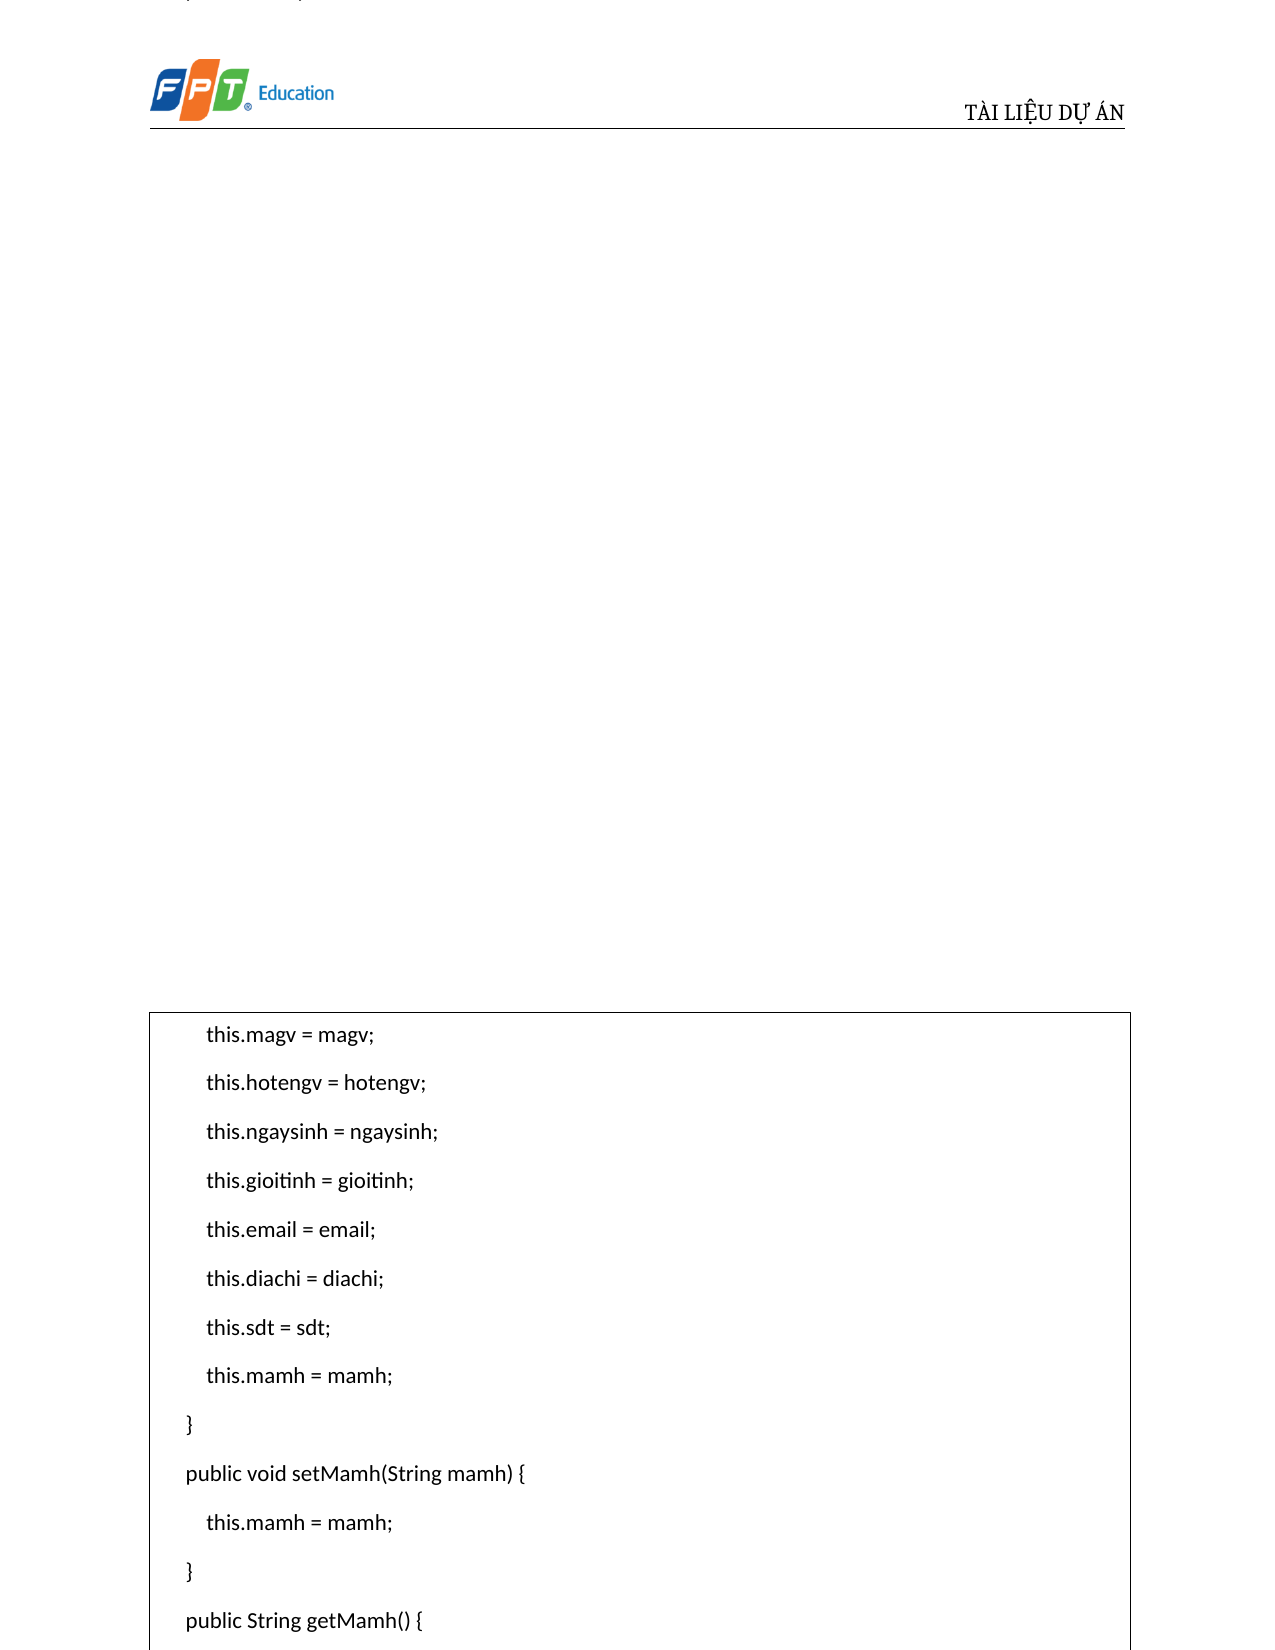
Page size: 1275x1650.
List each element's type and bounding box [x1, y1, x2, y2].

picture [150, 59, 336, 121]
